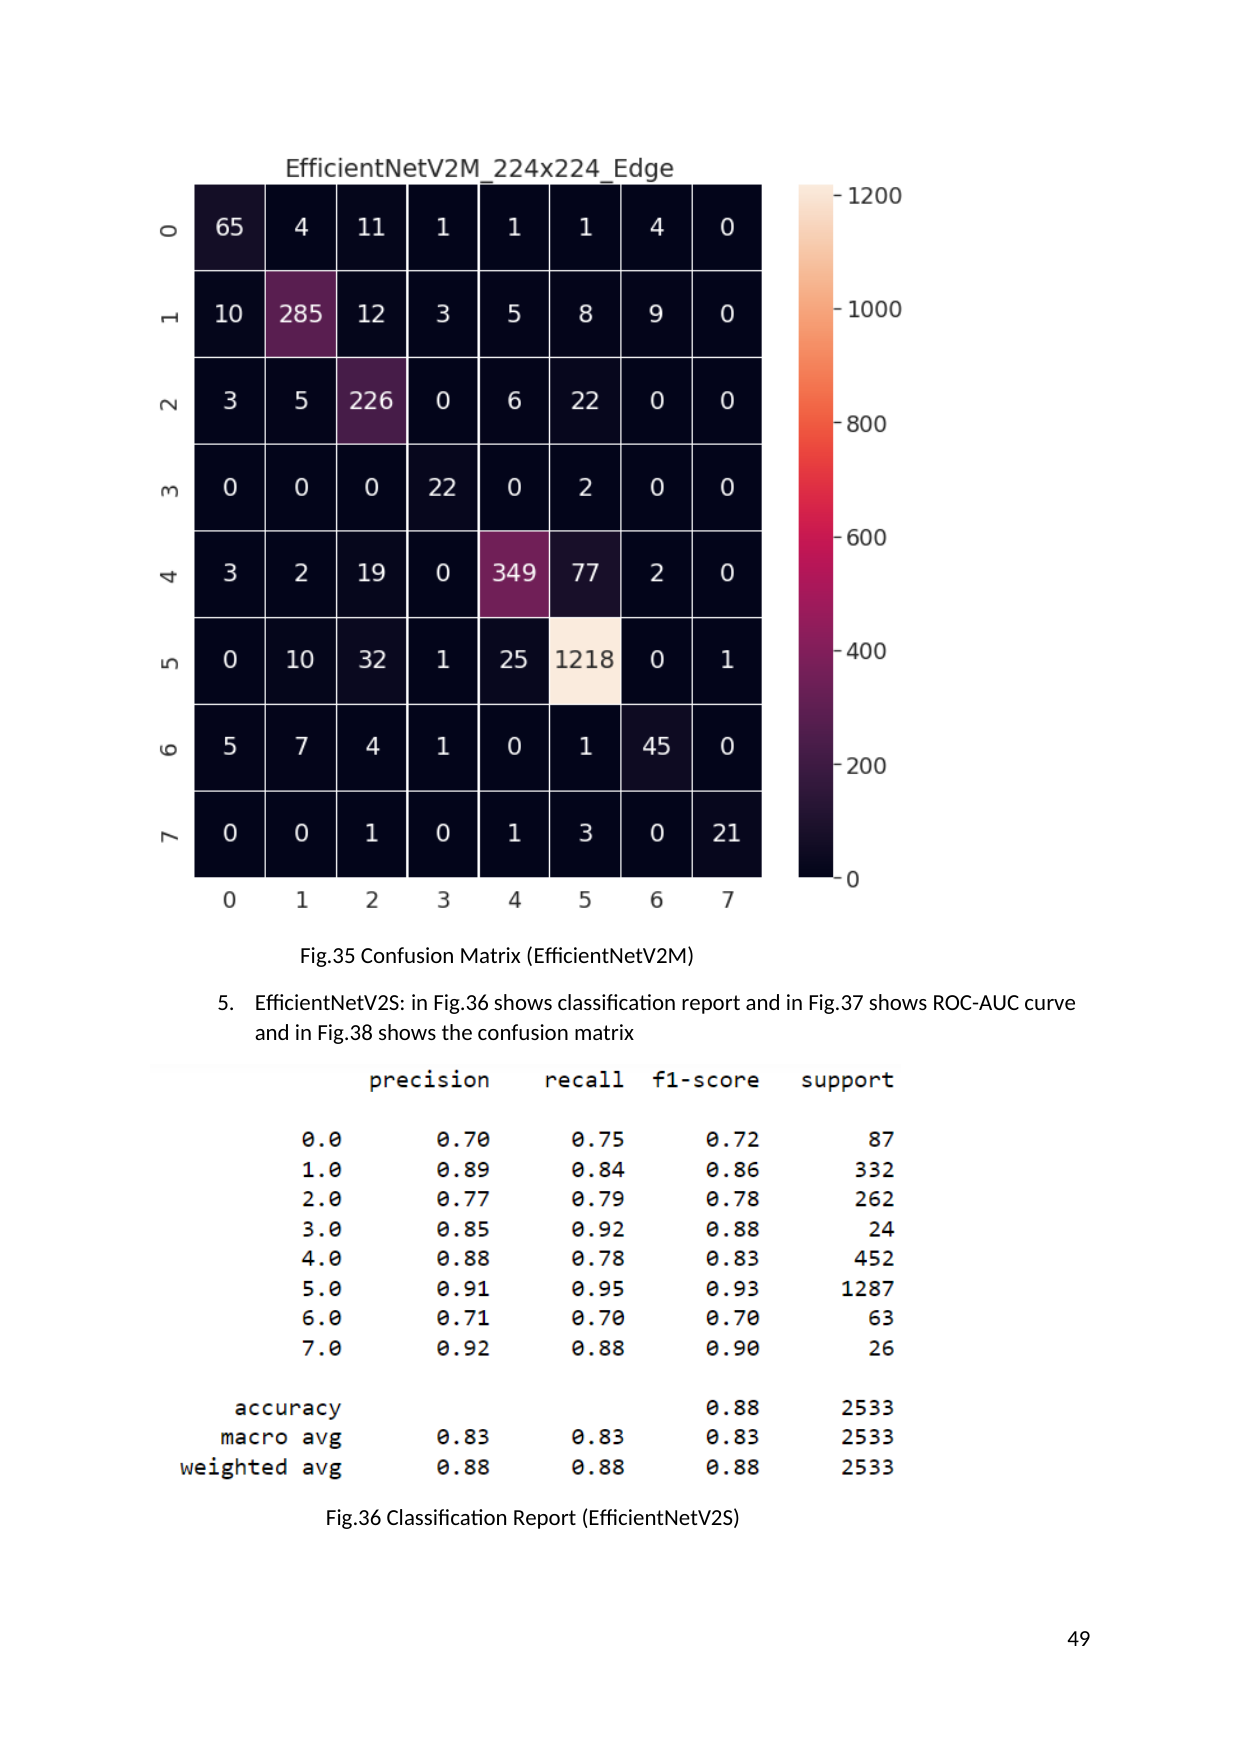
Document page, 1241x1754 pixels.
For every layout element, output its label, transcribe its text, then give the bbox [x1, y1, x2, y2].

list EfficientNetV2S: in Fig.36 shows classification report and in Fig.37 shows ROC-AUC curve and in Fig.38 shows the confusion matrix [217, 988, 1090, 1046]
text Fig.36 Classification Report (EfficientNetV2S) [225, 1503, 1090, 1531]
picture [150, 150, 911, 922]
text Fig.35 Confusion Matrix (EfficientNetV2M) [225, 941, 1090, 969]
picture [150, 1064, 902, 1484]
